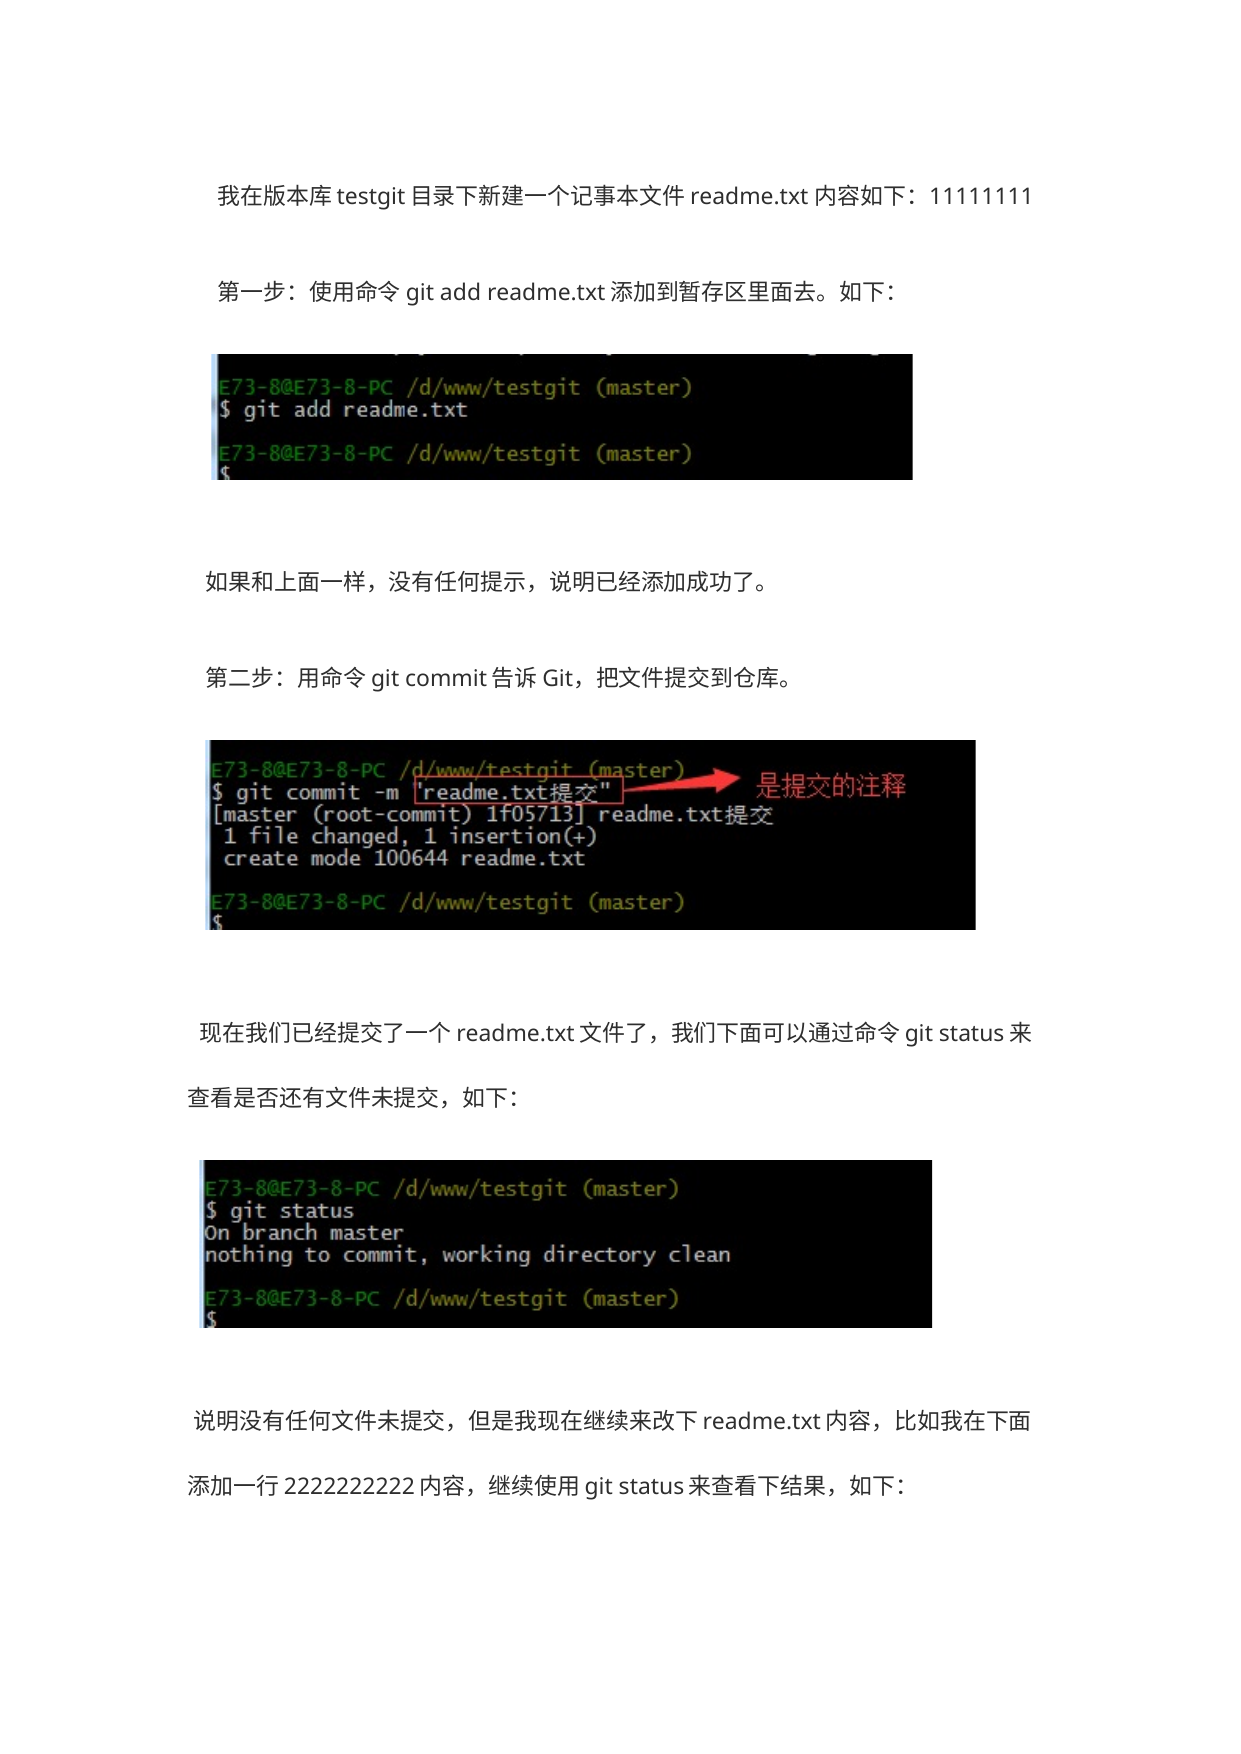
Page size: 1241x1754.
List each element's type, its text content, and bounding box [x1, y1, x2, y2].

text 第二步：用命令 git commit告诉Git，把文件提交到仓库。 [187, 644, 1053, 709]
picture [211, 354, 913, 480]
text 第一步：使用命令 git add readme.txt添加到暂存区里面去。如下： [187, 258, 1053, 323]
text 我在版本库testgit目录下新建一个记事本文件 readme.txt 内容如下：11111111 [187, 162, 1053, 227]
picture [205, 740, 976, 930]
picture [199, 1160, 933, 1328]
text 现在我们已经提交了一个readme.txt文件了，我们下面可以通过命令git status来查看是否还有文件未提交，如下： [187, 999, 1053, 1129]
text 如果和上面一样，没有任何提示，说明已经添加成功了。 [187, 548, 1053, 613]
text 说明没有任何文件未提交，但是我现在继续来改下readme.txt内容，比如我在下面添加一行2222222222内容，继续使用git status来查看下结果，如下： [187, 1387, 1053, 1517]
